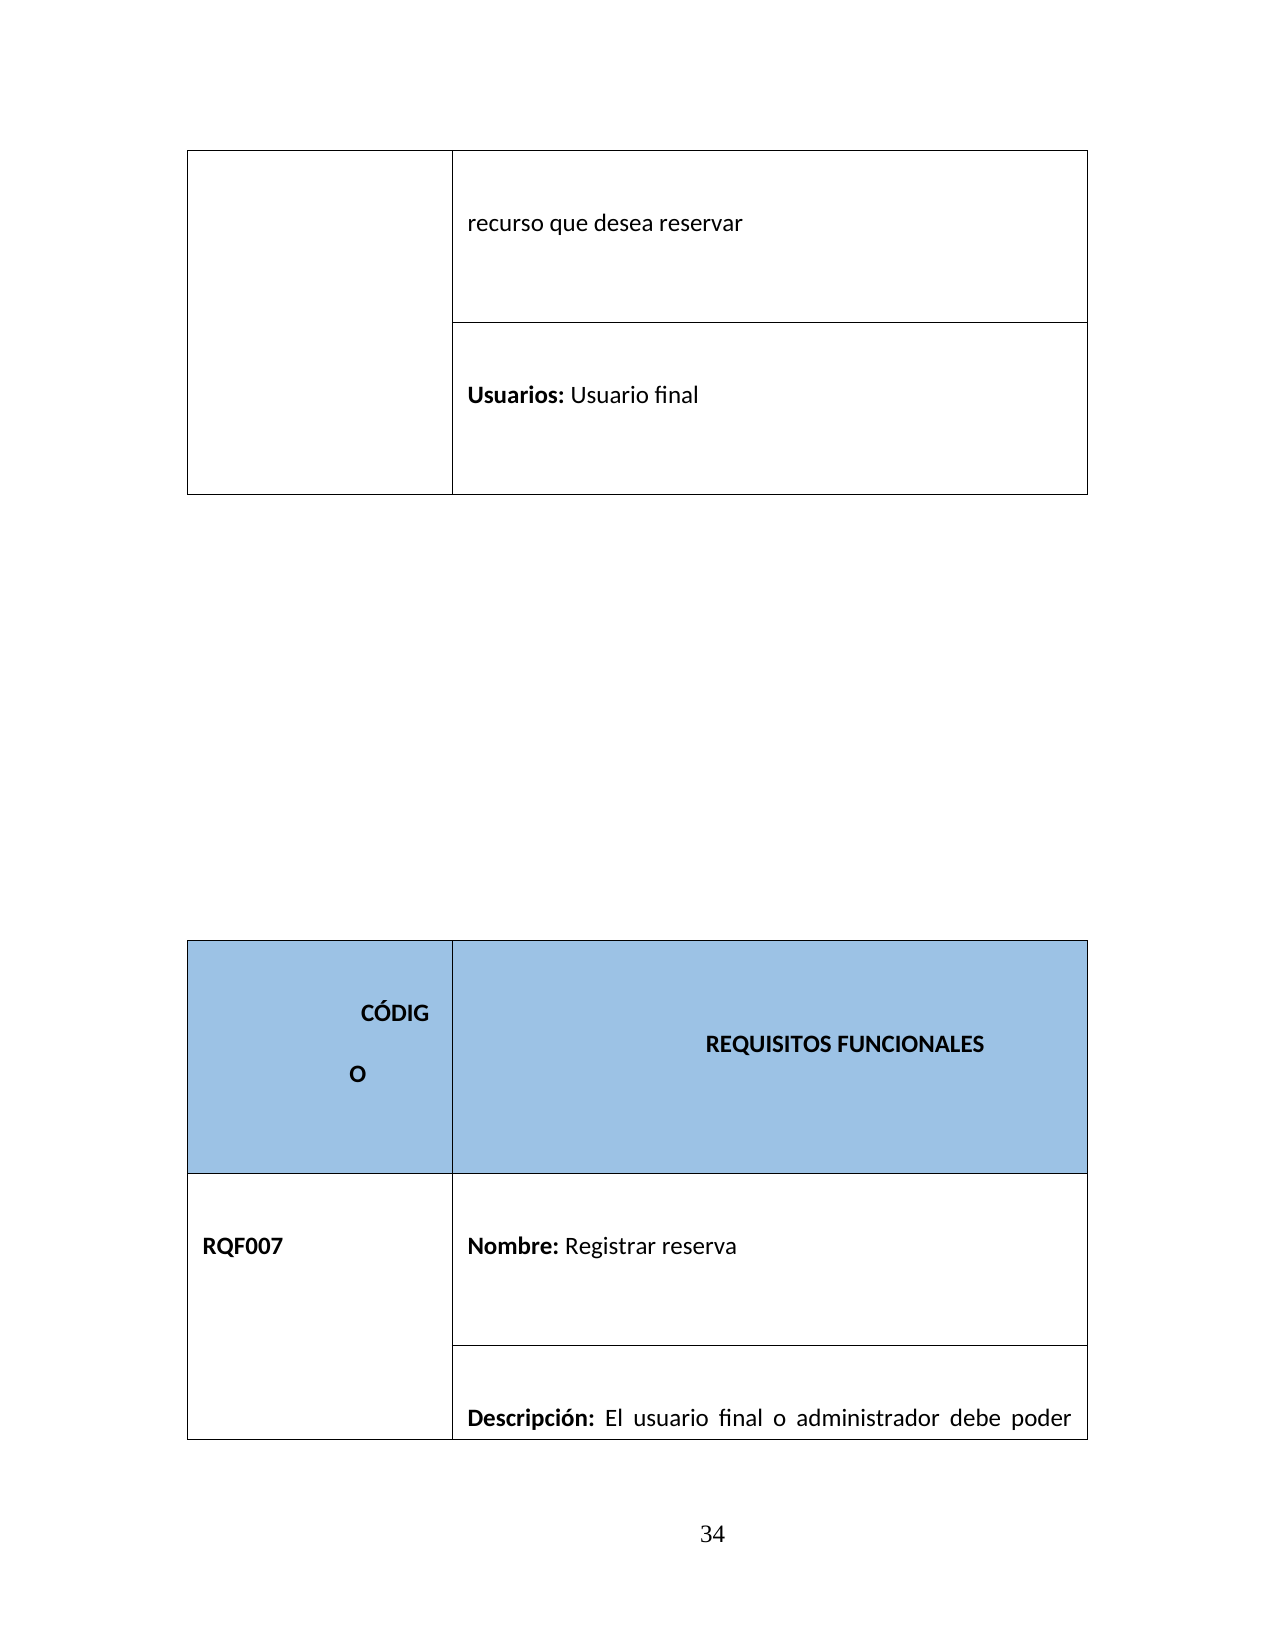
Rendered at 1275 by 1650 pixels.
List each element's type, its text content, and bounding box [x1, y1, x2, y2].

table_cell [453, 1346, 1087, 1439]
table_cell Nombre: Registrar reserva [453, 1174, 1087, 1345]
table_cell RQF007 [188, 1174, 452, 1439]
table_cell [453, 151, 1087, 322]
table_header requisitos funcionales [453, 941, 1087, 1173]
table_header CÓDIGO [188, 941, 452, 1173]
table_cell Usuarios: Usuario final [453, 323, 1087, 494]
